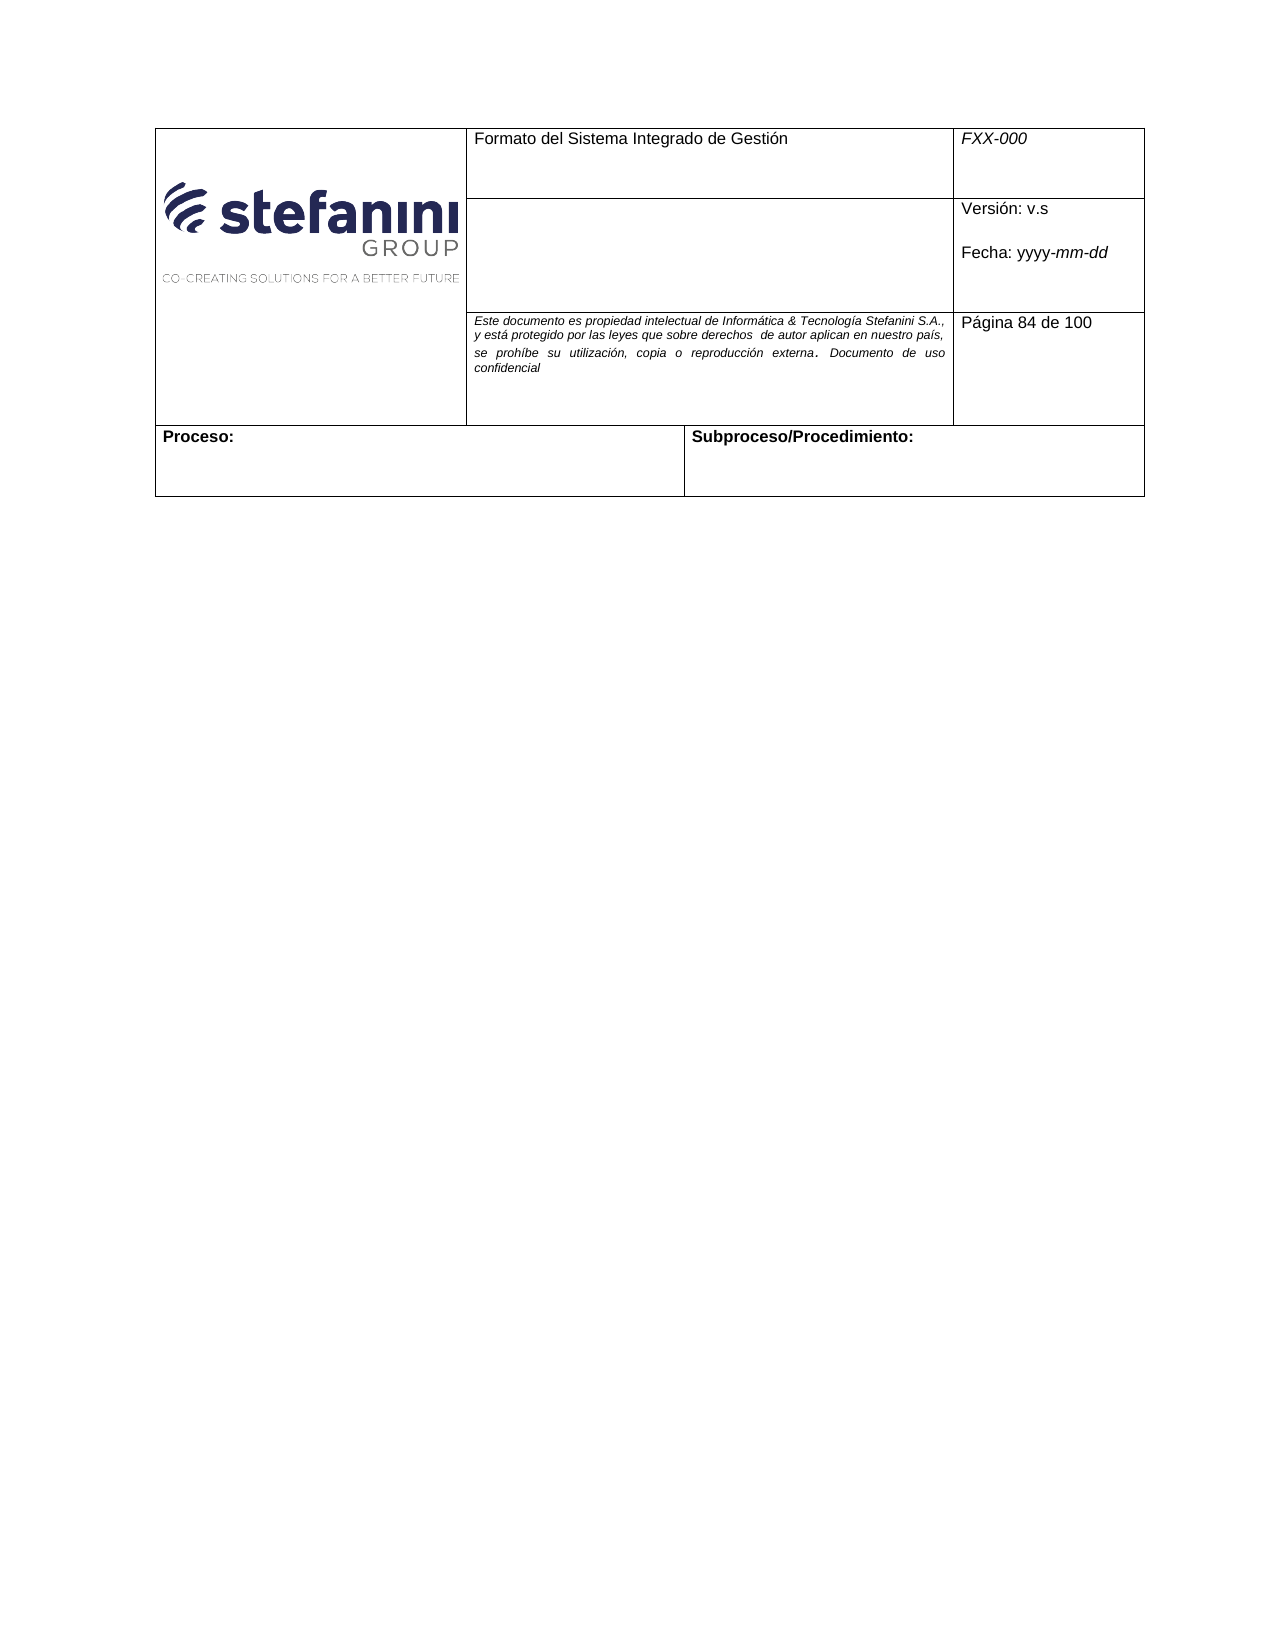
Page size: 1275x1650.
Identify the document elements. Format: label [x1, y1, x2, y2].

picture [162, 182, 460, 286]
